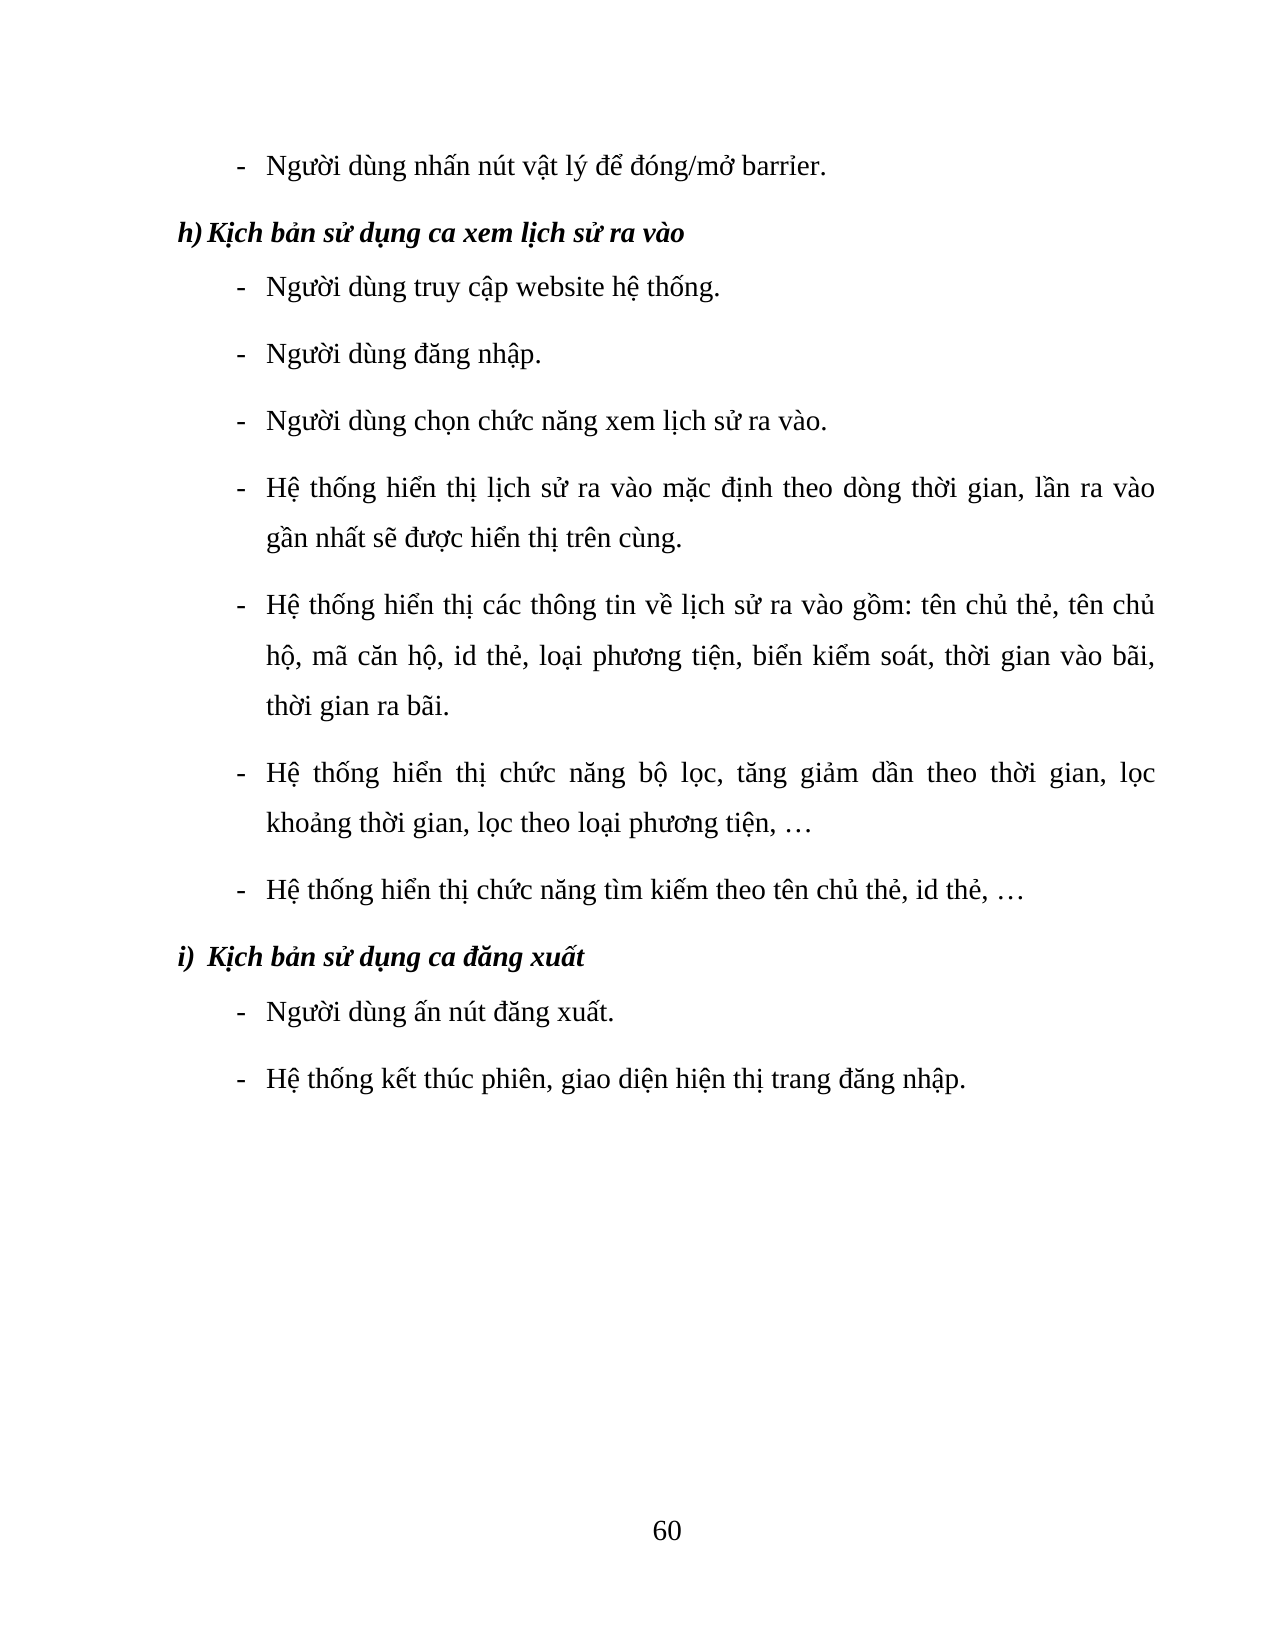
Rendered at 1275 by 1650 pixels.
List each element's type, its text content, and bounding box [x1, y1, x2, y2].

list Người dùng đăng nhập. [236, 336, 1157, 370]
list Người dùng nhấn nút vật lý để đóng/mở barrỉer. [236, 148, 1157, 181]
subtitle Kịch bản sử dụng ca đăng xuất [177, 939, 1157, 973]
list Hệ thống hiển thị chức năng tìm kiếm theo tên chủ thẻ, id thẻ, … [236, 872, 1157, 906]
list Hệ thống hiển thị lịch sử ra vào mặc định theo dòng thời gian, lần ra vào gần nhất sẽ được hiển thị trên cùng. [236, 470, 1157, 554]
list Hệ thống kết thúc phiên, giao diện hiện thị trang đăng nhập. [236, 1061, 1157, 1094]
list Người dùng chọn chức năng xem lịch sử ra vào. [236, 403, 1157, 437]
list Hệ thống hiển thị chức năng bộ lọc, tăng giảm dần theo thời gian, lọc khoảng thời gian, lọc theo loại phương tiện, … [236, 755, 1157, 839]
subtitle Kịch bản sử dụng ca xem lịch sử ra vào [177, 215, 1157, 248]
list Hệ thống hiển thị các thông tin về lịch sử ra vào gồm: tên chủ thẻ, tên chủ hộ, mã căn hộ, id thẻ, loại phương tiện, biển kiểm soát, thời gian vào bãi, thời gian ra bãi. [236, 587, 1157, 722]
list Người dùng ấn nút đăng xuất. [236, 994, 1157, 1027]
list Người dùng truy cập website hệ thống. [236, 269, 1157, 303]
